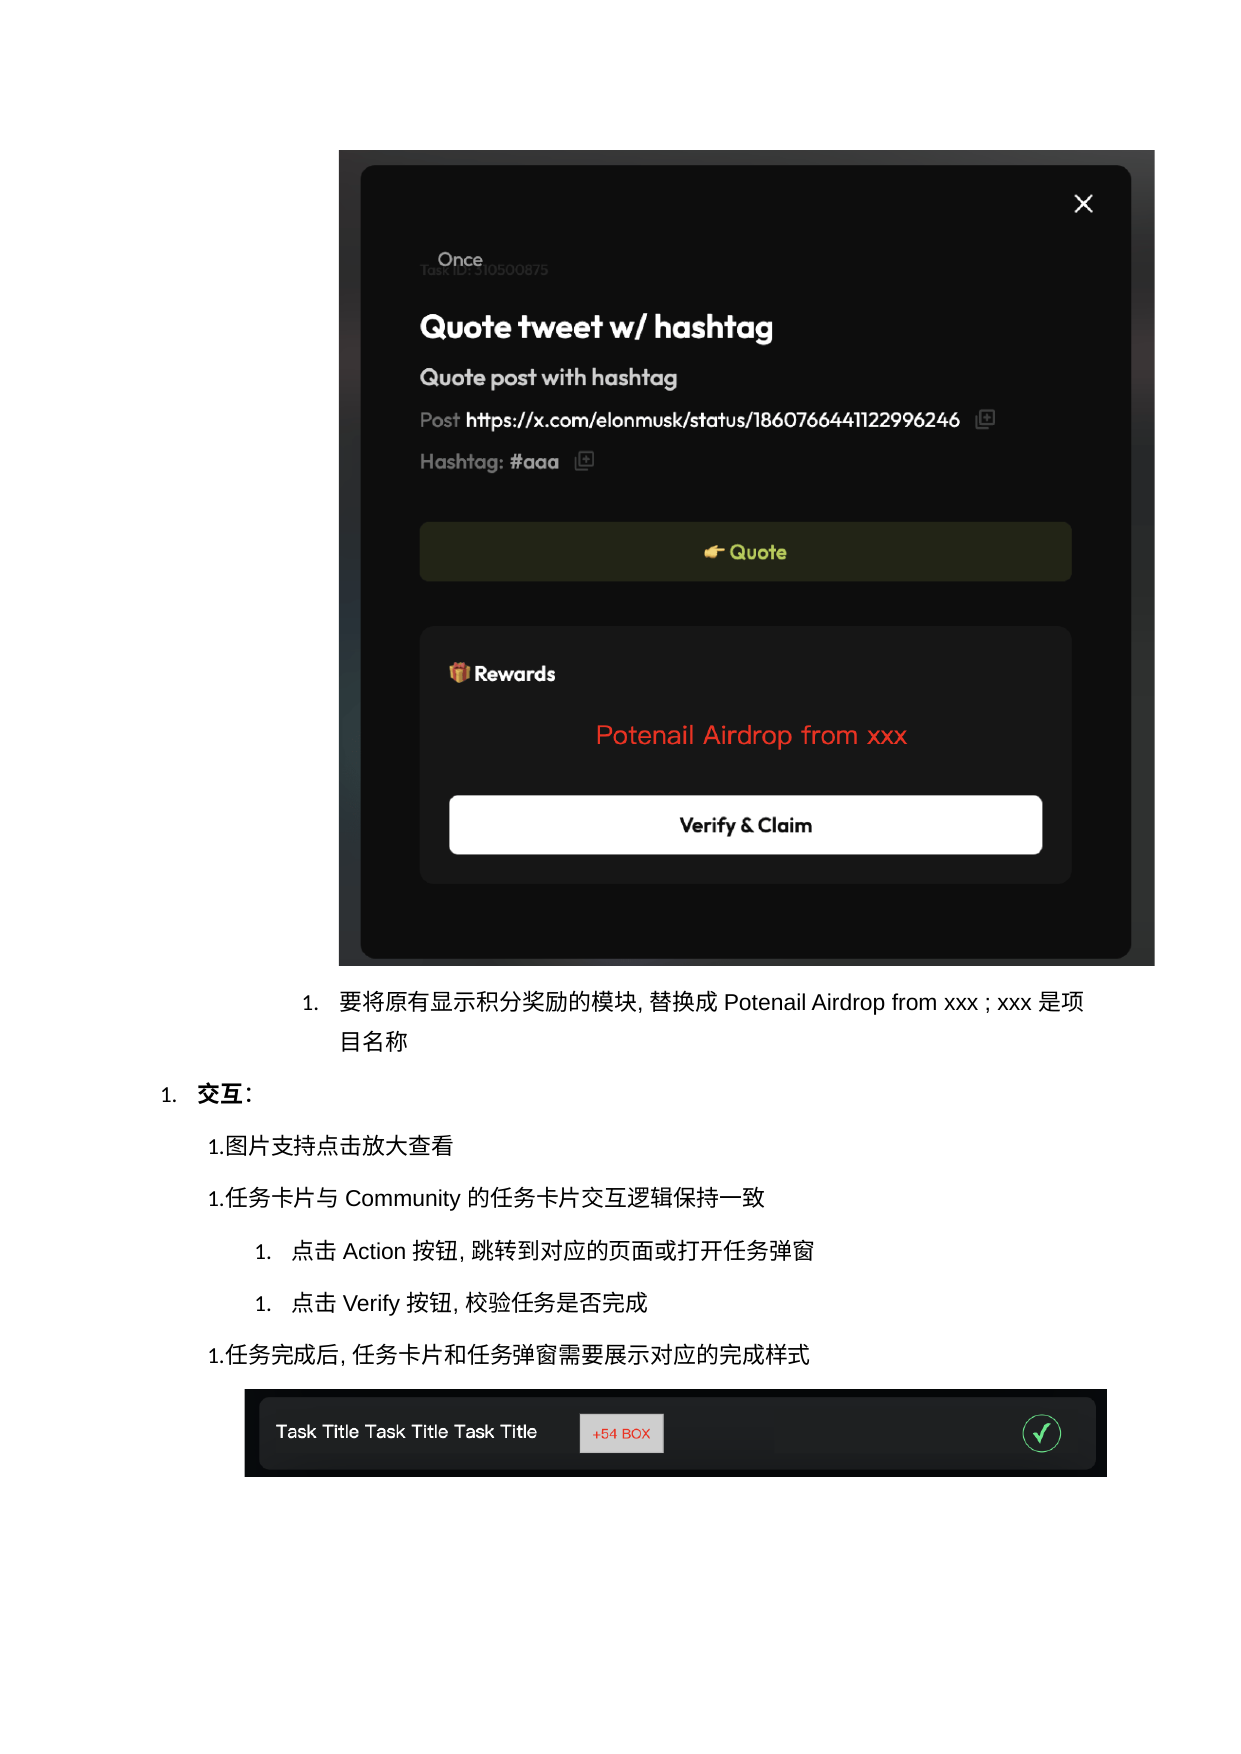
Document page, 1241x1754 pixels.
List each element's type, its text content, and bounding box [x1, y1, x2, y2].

picture [244, 1389, 1107, 1477]
picture [338, 150, 1155, 966]
list 点击 Verify 按钮, 校验任务是否完成 [254, 1285, 1090, 1318]
list 点击 Action 按钮, 跳转到对应的页面或打开任务弹窗 [254, 1233, 1090, 1266]
list 要将原有显示积分奖励的模块, 替换成 Potenail Airdrop from xxx ; xxx 是项目名称 [301, 984, 1090, 1057]
list 任务卡片与 Community 的任务卡片交互逻辑保持一致 [207, 1180, 1090, 1213]
list 交互： [160, 1076, 1090, 1109]
list 任务完成后, 任务卡片和任务弹窗需要展示对应的完成样式 [207, 1337, 1090, 1370]
list 图片支持点击放大查看 [207, 1128, 1090, 1161]
